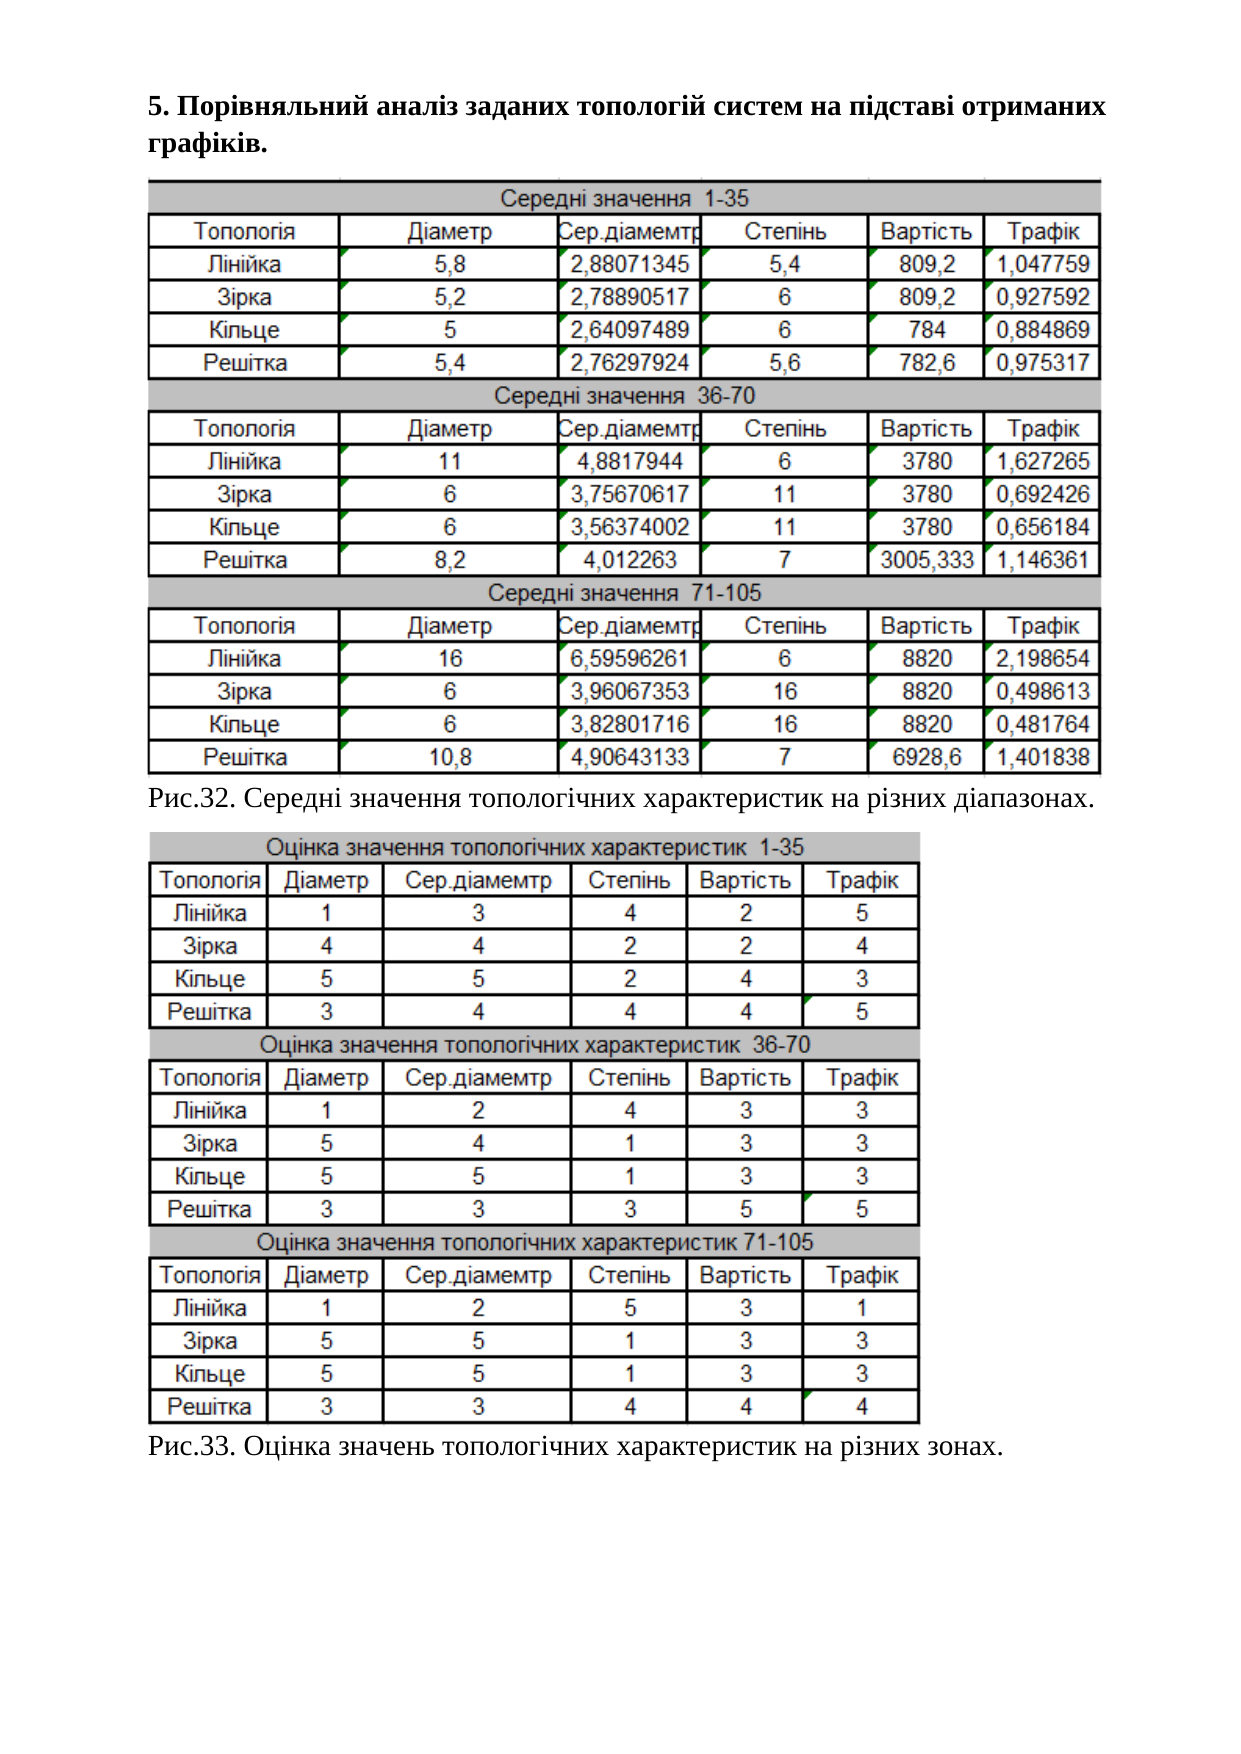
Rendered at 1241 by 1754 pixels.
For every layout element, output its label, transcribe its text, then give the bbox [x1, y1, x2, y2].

picture [147, 832, 922, 1426]
picture [147, 177, 1103, 778]
text 5. Порівняльний аналіз заданих топологій систем на підставі отриманих графіків. [148, 88, 1152, 158]
